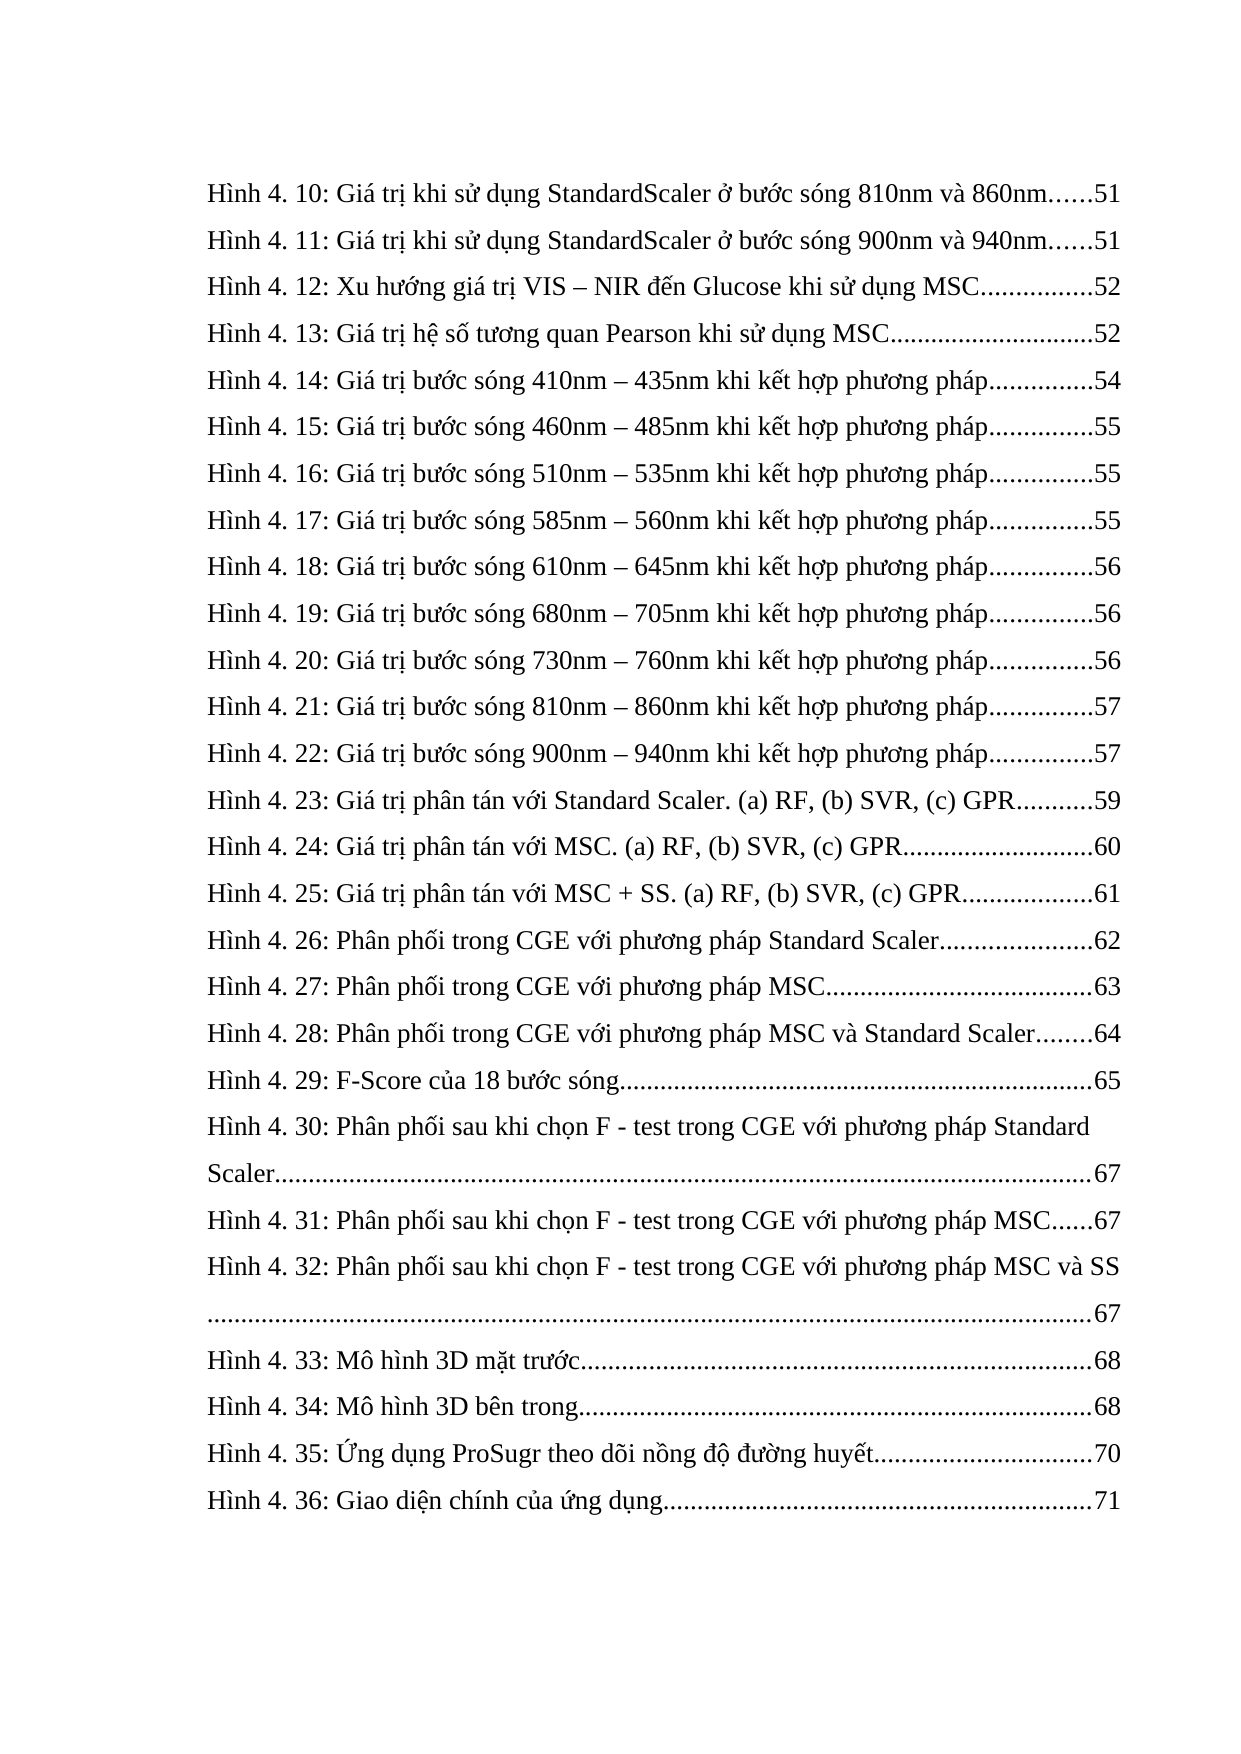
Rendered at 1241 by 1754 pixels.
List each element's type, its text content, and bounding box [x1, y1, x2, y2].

text Hình 4. 26: Phân phối trong CGE với phương pháp Standard Scaler 62 [207, 924, 1122, 955]
text Hình 4. 19: Giá trị bước sóng 680nm – 705nm khi kết hợp phương pháp 56 [207, 597, 1122, 628]
text Hình 4. 27: Phân phối trong CGE với phương pháp MSC 63 [207, 971, 1122, 1002]
text Hình 4. 12: Xu hướng giá trị VIS – NIR đến Glucose khi sử dụng MSC 52 [207, 271, 1122, 302]
text Hình 4. 32: Phân phối sau khi chọn F - test trong CGE với phương pháp MSC và SS 67 [207, 1251, 1122, 1328]
text Hình 4. 24: Giá trị phân tán với MSC. (a) RF, (b) SVR, (c) GPR 60 [207, 831, 1122, 862]
text Hình 4. 34: Mô hình 3D bên trong 68 [207, 1391, 1122, 1422]
text Hình 4. 36: Giao diện chính của ứng dụng 71 [207, 1484, 1122, 1515]
text Hình 4. 21: Giá trị bước sóng 810nm – 860nm khi kết hợp phương pháp 57 [207, 691, 1122, 722]
text Hình 4. 35: Ứng dụng ProSugr theo dõi nồng độ đường huyết. 70 [207, 1437, 1122, 1468]
text Hình 4. 13: Giá trị hệ số tương quan Pearson khi sử dụng MSC 52 [207, 317, 1122, 348]
text Hình 4. 33: Mô hình 3D mặt trước 68 [207, 1344, 1122, 1375]
text Hình 4. 25: Giá trị phân tán với MSC + SS. (a) RF, (b) SVR, (c) GPR 61 [207, 877, 1122, 908]
text Hình 4. 15: Giá trị bước sóng 460nm – 485nm khi kết hợp phương pháp 55 [207, 411, 1122, 442]
text Hình 4. 17: Giá trị bước sóng 585nm – 560nm khi kết hợp phương pháp 55 [207, 504, 1122, 535]
text Hình 4. 14: Giá trị bước sóng 410nm – 435nm khi kết hợp phương pháp 54 [207, 364, 1122, 395]
text Hình 4. 16: Giá trị bước sóng 510nm – 535nm khi kết hợp phương pháp 55 [207, 457, 1122, 488]
text Hình 4. 11: Giá trị khi sử dụng StandardScaler ở bước sóng 900nm và 940nm 51 [207, 224, 1122, 255]
text Hình 4. 23: Giá trị phân tán với Standard Scaler. (a) RF, (b) SVR, (c) GPR 59 [207, 784, 1122, 815]
text Hình 4. 31: Phân phối sau khi chọn F - test trong CGE với phương pháp MSC 67 [207, 1204, 1122, 1235]
text Hình 4. 10: Giá trị khi sử dụng StandardScaler ở bước sóng 810nm và 860nm 51 [207, 177, 1122, 208]
text Hình 4. 29: F-Score của 18 bước sóng 65 [207, 1064, 1122, 1095]
text Hình 4. 18: Giá trị bước sóng 610nm – 645nm khi kết hợp phương pháp 56 [207, 551, 1122, 582]
text Hình 4. 28: Phân phối trong CGE với phương pháp MSC và Standard Scaler 64 [207, 1017, 1122, 1048]
text Hình 4. 22: Giá trị bước sóng 900nm – 940nm khi kết hợp phương pháp 57 [207, 737, 1122, 768]
text Hình 4. 20: Giá trị bước sóng 730nm – 760nm khi kết hợp phương pháp 56 [207, 644, 1122, 675]
text Hình 4. 30: Phân phối sau khi chọn F - test trong CGE với phương pháp Standard Scaler 67 [207, 1111, 1122, 1188]
